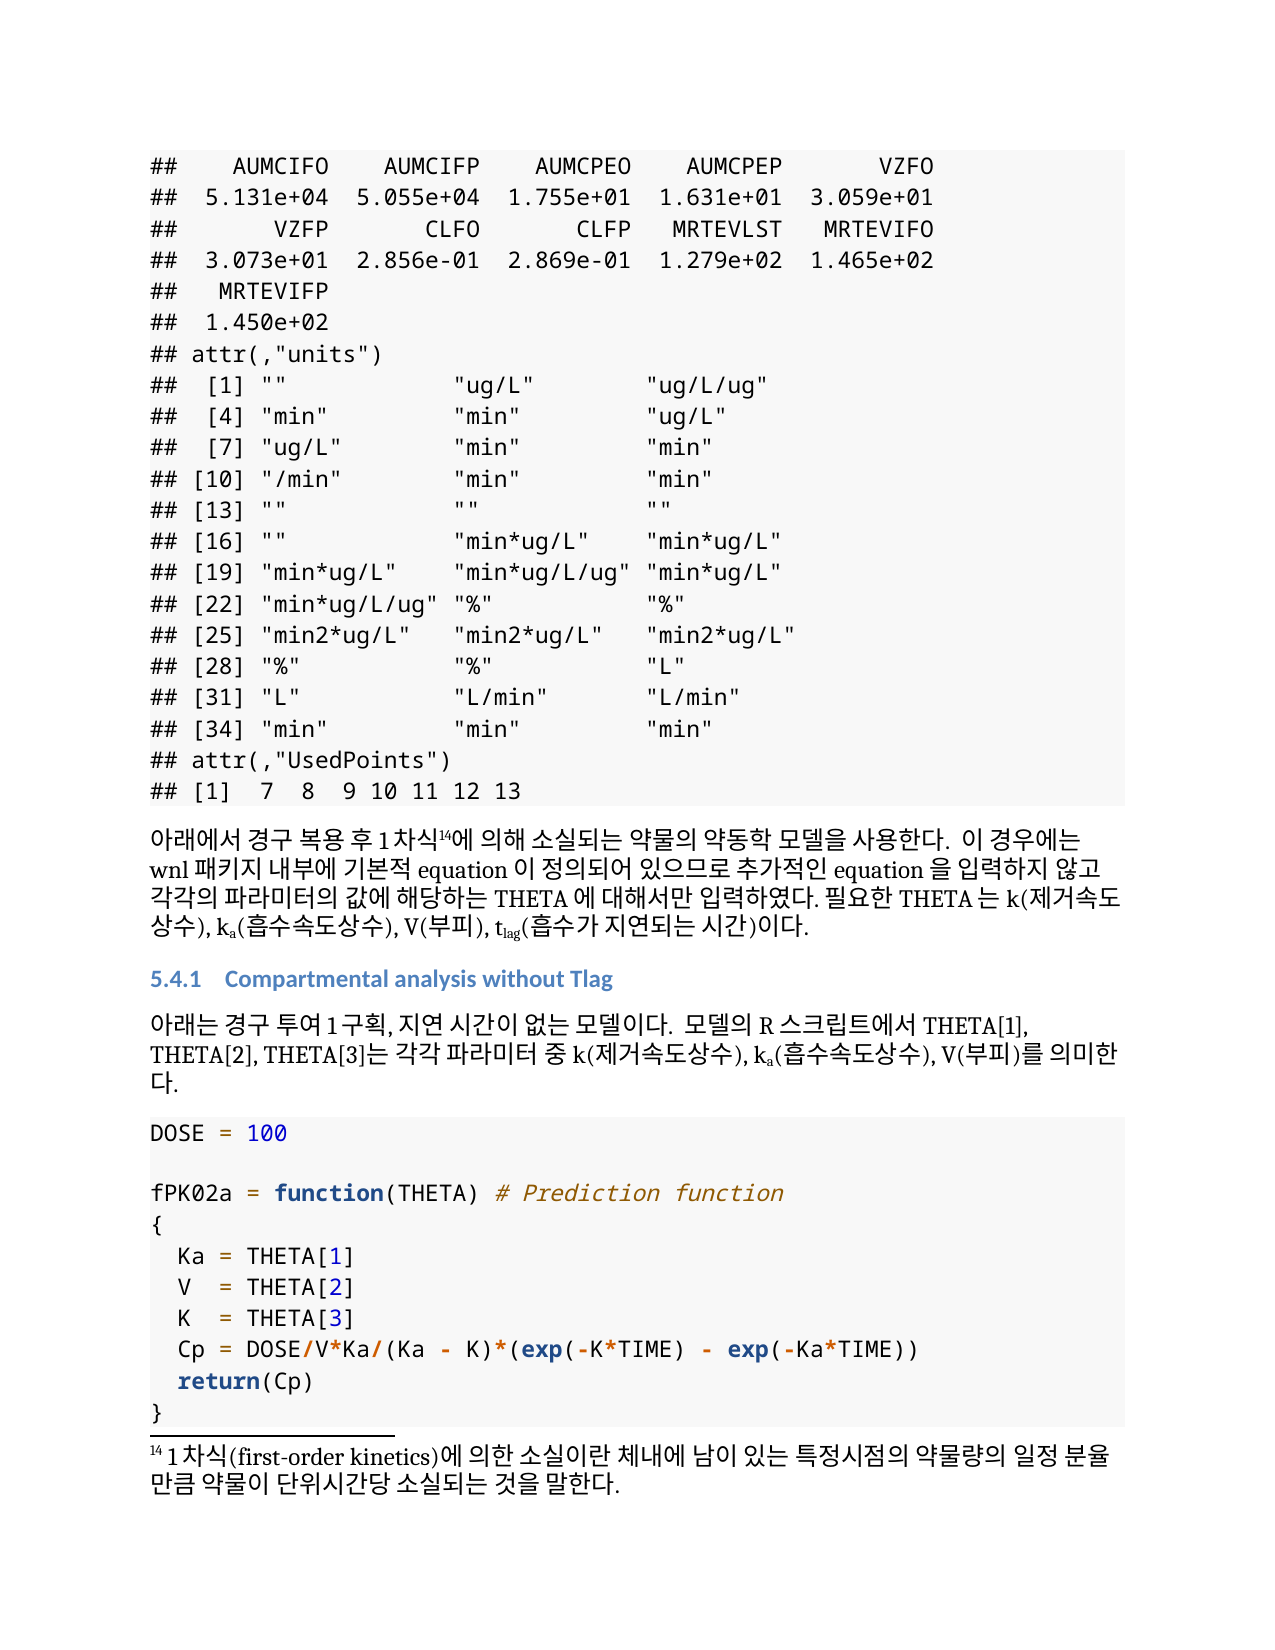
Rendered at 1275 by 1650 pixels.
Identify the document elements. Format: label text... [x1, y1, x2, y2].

text 아래는 경구 투여 1구획, 지연 시간이 없는 모델이다. 모델의 R 스크립트에서 THETA[1], THETA[2], THETA[3]는 각각 파라미터 중 k(제거속도상수), ka(흡수속도상수), V(부피)를 의미한다. [150, 1012, 1125, 1098]
text DOSE = 100 fPK02a = function(THETA) # Prediction function { Ka = THETA[1] V = THETA[2] K = THETA[3] Cp = DOSE/V*Ka/(Ka - K)*(exp(-K*TIME) - exp(-Ka*TIME)) return(Cp) } [150, 1117, 1125, 1427]
text 아래에서 경구 복용 후 1차식에 의해 소실되는 약물의 약동학 모델을 사용한다. 이 경우에는 wnl 패키지 내부에 기본적 equation이 정의되어 있으므로 추가적인 equation을 입력하지 않고 각각의 파라미터의 값에 해당하는 THETA에 대해서만 입력하였다. 필요한 THETA는 k(제거속도상수), ka(흡수속도상수), V(부피), tlag(흡수가 지연되는 시간)이다. [150, 827, 1125, 942]
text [150, 150, 1125, 806]
subtitle 5.4.1 Compartmental analysis without Tlag [150, 963, 1125, 993]
